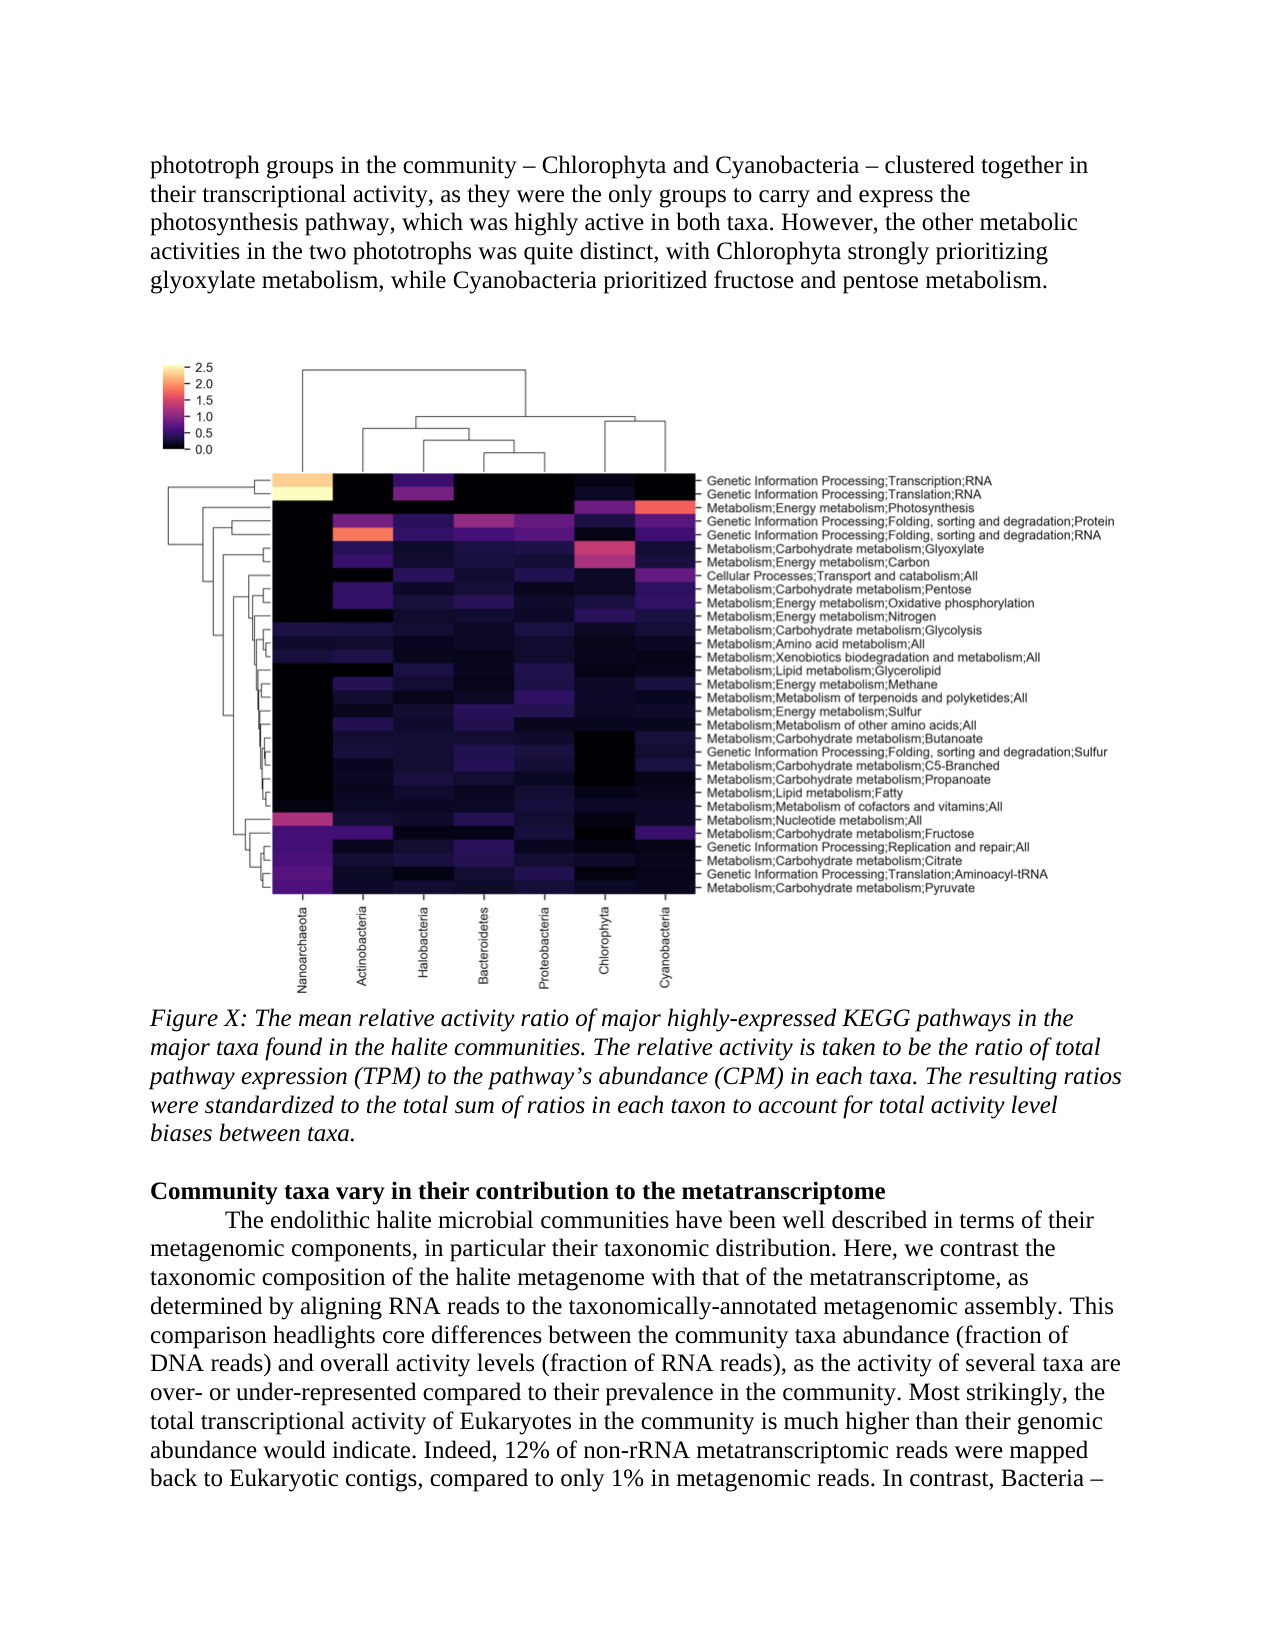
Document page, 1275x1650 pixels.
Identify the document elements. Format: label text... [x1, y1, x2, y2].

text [150, 150, 1125, 294]
text Figure X: The mean relative activity ratio of major highly-expressed KEGG pathways in the major taxa found in the halite communities. The relative activity is taken to be the ratio of total pathway expression (TPM) to the pathway’s abundance (CPM) in each taxa. The resulting ratios were standardized to the total sum of ratios in each taxon to account for total activity level biases between taxa. [150, 1004, 1125, 1147]
text Community taxa vary in their contribution to the metatranscriptome [150, 1176, 1125, 1205]
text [150, 1205, 1125, 1492]
picture [150, 351, 1125, 1004]
